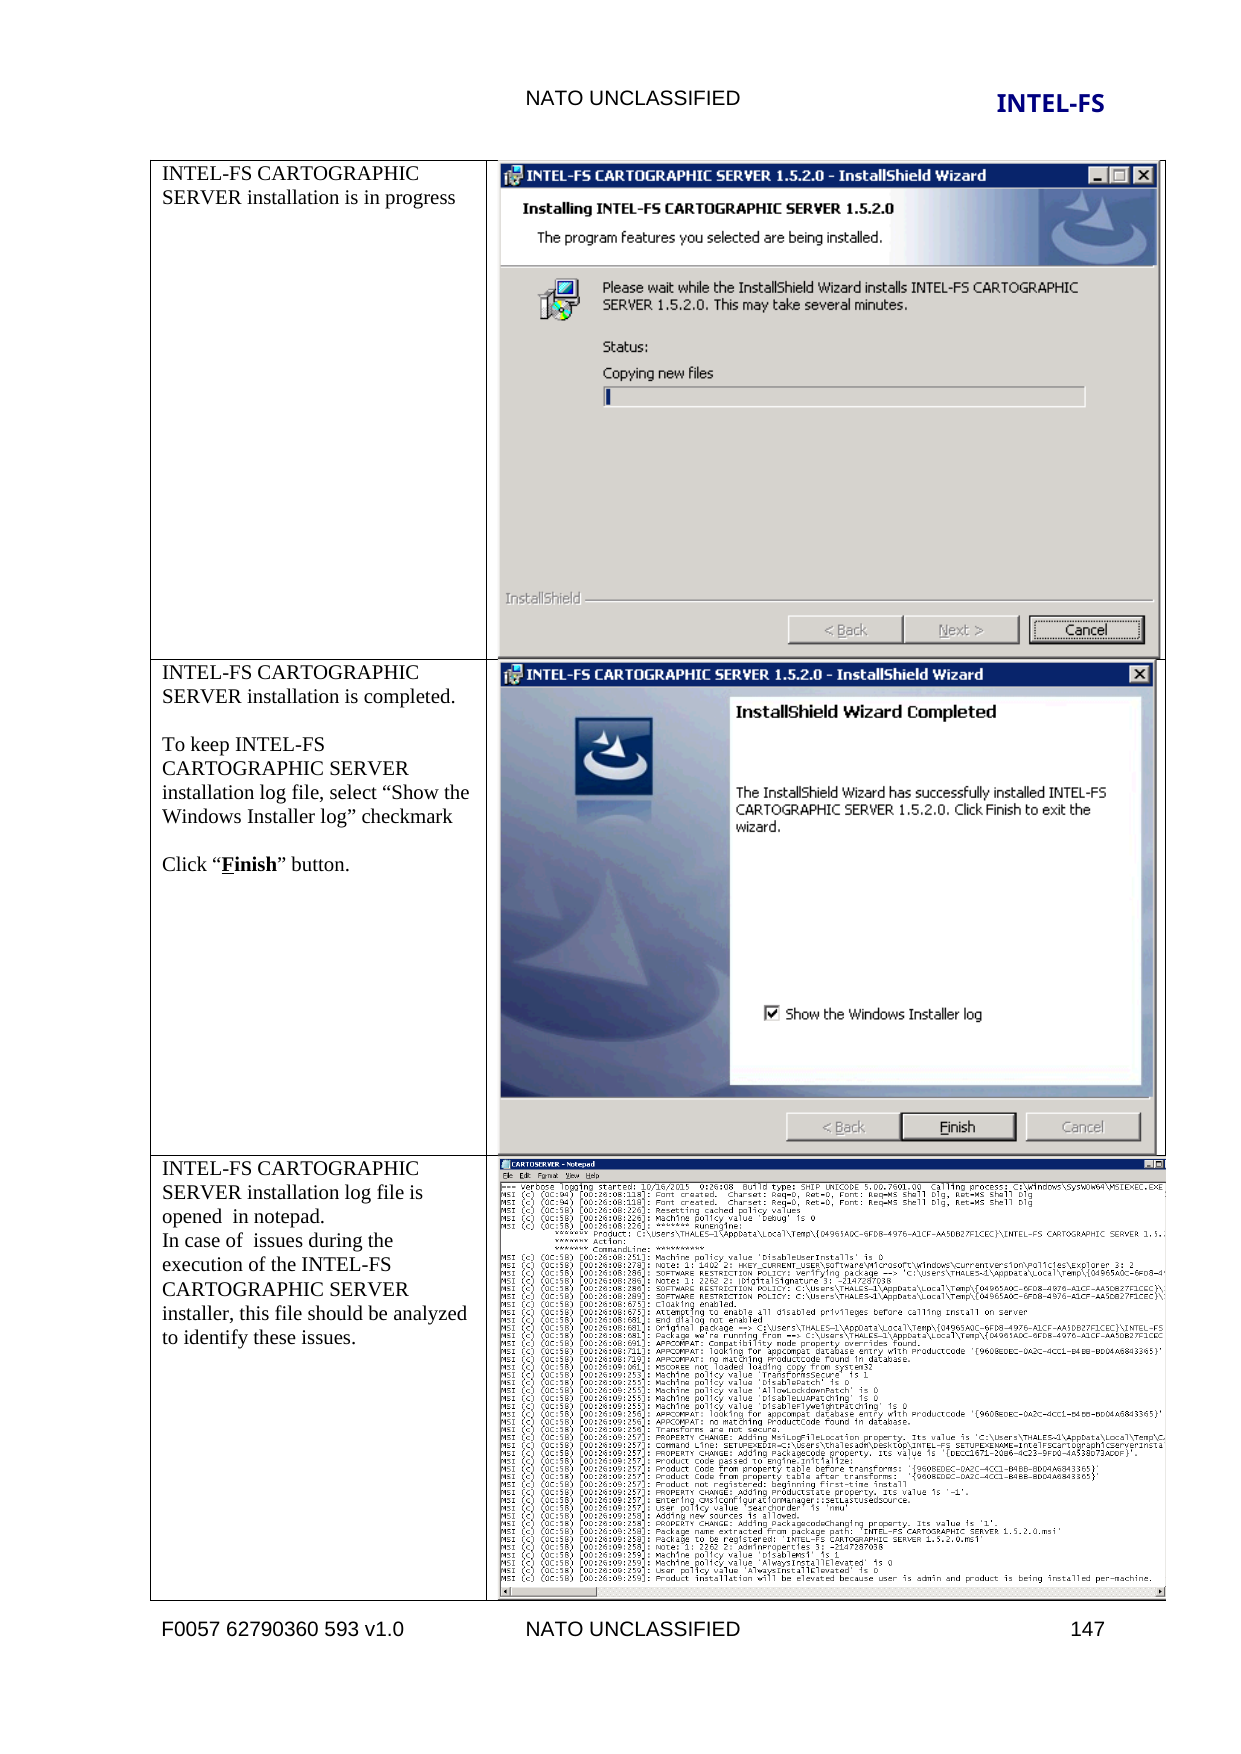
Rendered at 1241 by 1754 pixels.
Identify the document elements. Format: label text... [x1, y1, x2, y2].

table_cell INTEL-FS CARTOGRAPHIC SERVER installation is in progress [151, 161, 486, 659]
table_cell [487, 161, 497, 659]
table_cell INTEL-FS CARTOGRAPHIC SERVER installation log file is opened in notepad. In case of issues during the execution of the INTEL-FS CARTOGRAPHIC SERVER installer, this file should be analyzed to identify these issues. [151, 1156, 486, 1600]
table_cell [1157, 660, 1165, 1155]
picture [497, 160, 1166, 1600]
table_cell INTEL-FS CARTOGRAPHIC SERVER installation is completed. To keep INTEL-FS CARTOGRAPHIC SERVER installation log file, select “Show the Windows Installer log” checkmark Click “Finish” button. [151, 660, 486, 1155]
table_cell [1161, 161, 1165, 659]
table_cell [487, 1156, 497, 1600]
table_cell [487, 660, 497, 1155]
